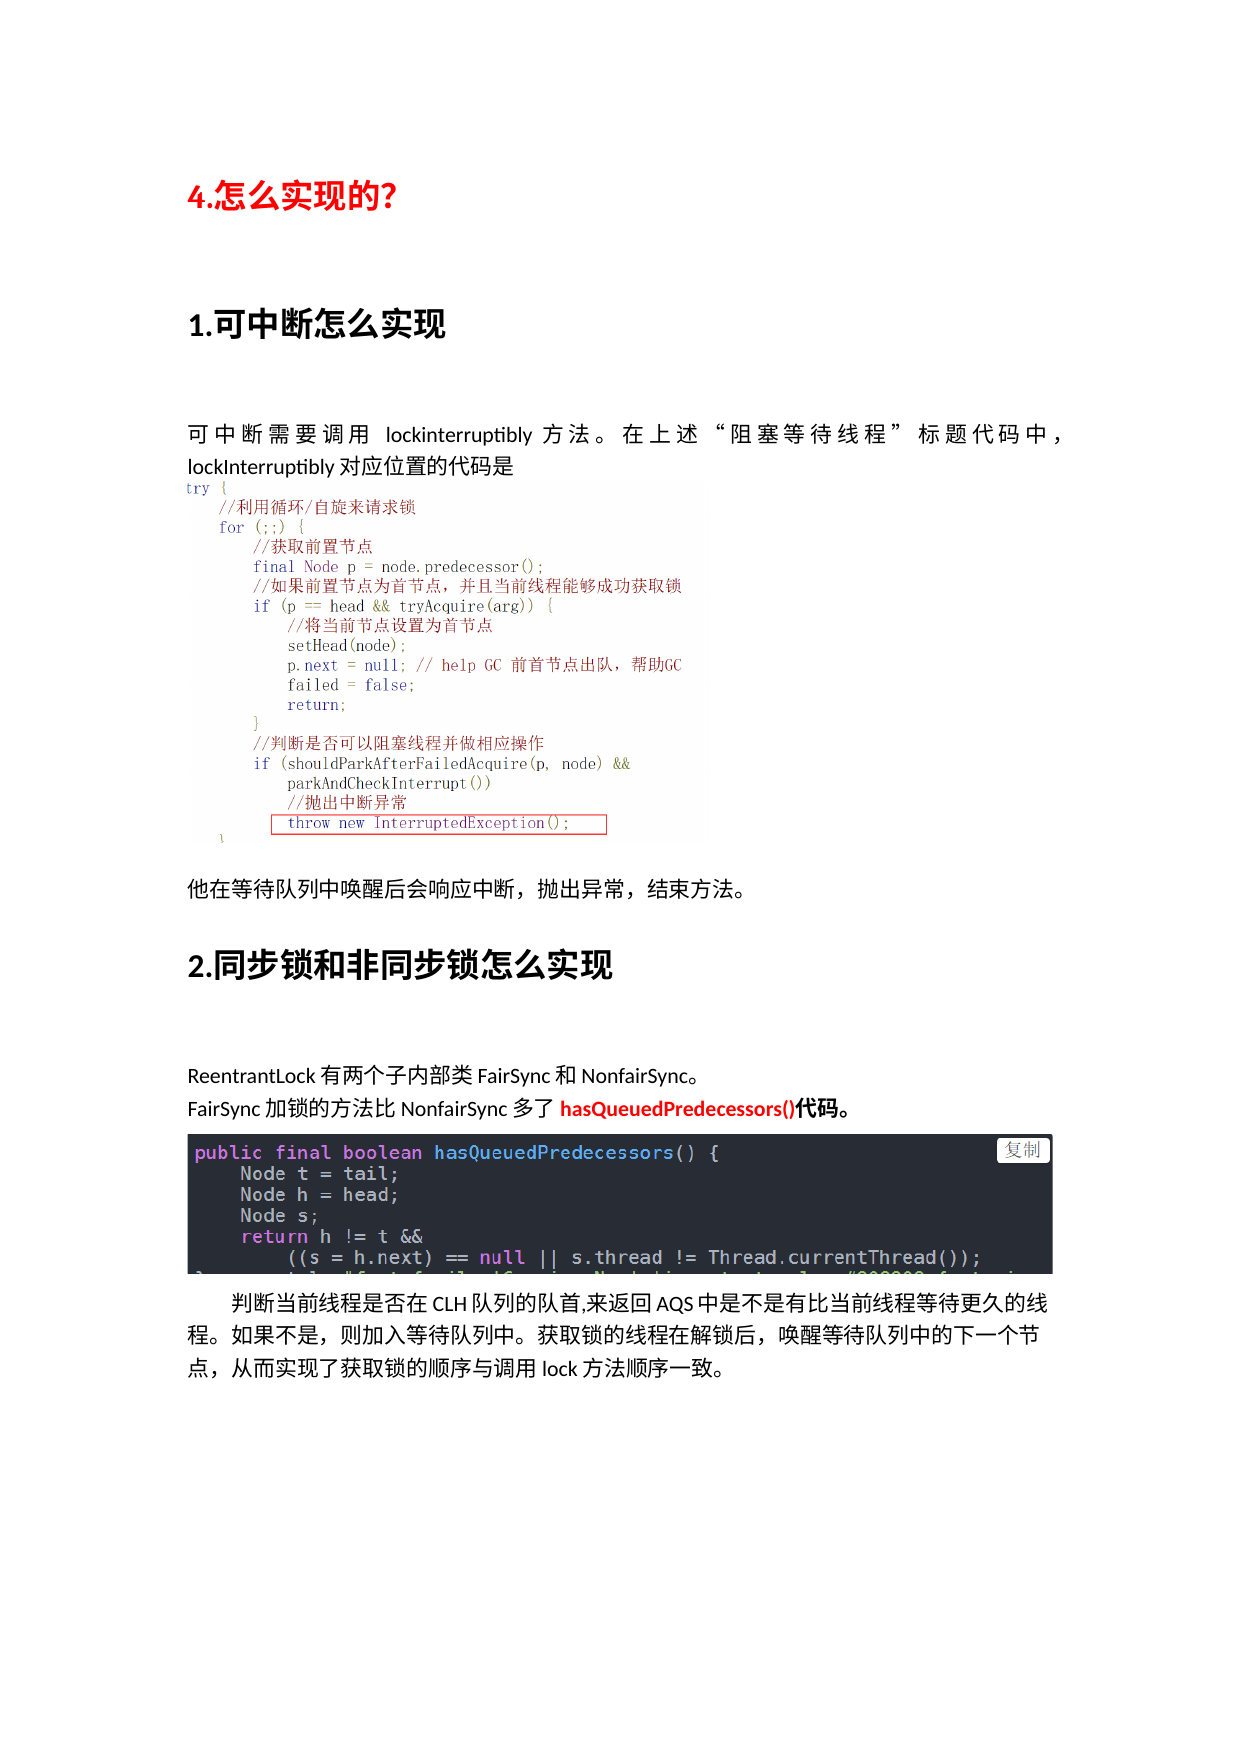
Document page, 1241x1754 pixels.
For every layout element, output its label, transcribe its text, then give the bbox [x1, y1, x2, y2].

text ReentrantLock有两个子内部类FairSync和NonfairSync。 [187, 1058, 1053, 1091]
subtitle 2.同步锁和非同步锁怎么实现 [187, 931, 1053, 996]
picture [187, 481, 709, 843]
subtitle 4.怎么实现的？ [187, 162, 1053, 227]
text 他在等待队列中唤醒后会响应中断，抛出异常，结束方法。 [187, 871, 1053, 904]
subtitle 1.可中断怎么实现 [187, 289, 1053, 354]
text 可中断需要调用 lockinterruptibly方法。在上述“阻塞等待线程”标题代码中，lockInterruptibly对应位置的代码是 [187, 416, 1053, 481]
text 判断当前线程是否在CLH队列的队首,来返回AQS中是不是有比当前线程等待更久的线程。如果不是，则加入等待队列中。获取锁的线程在解锁后，唤醒等待队列中的下一个节点，从而实现了获取锁的顺序与调用lock方法顺序一致。 [187, 1286, 1053, 1383]
text FairSync加锁的方法比NonfairSync多了hasQueuedPredecessors()代码。 [187, 1091, 1053, 1123]
picture [187, 1134, 1053, 1274]
